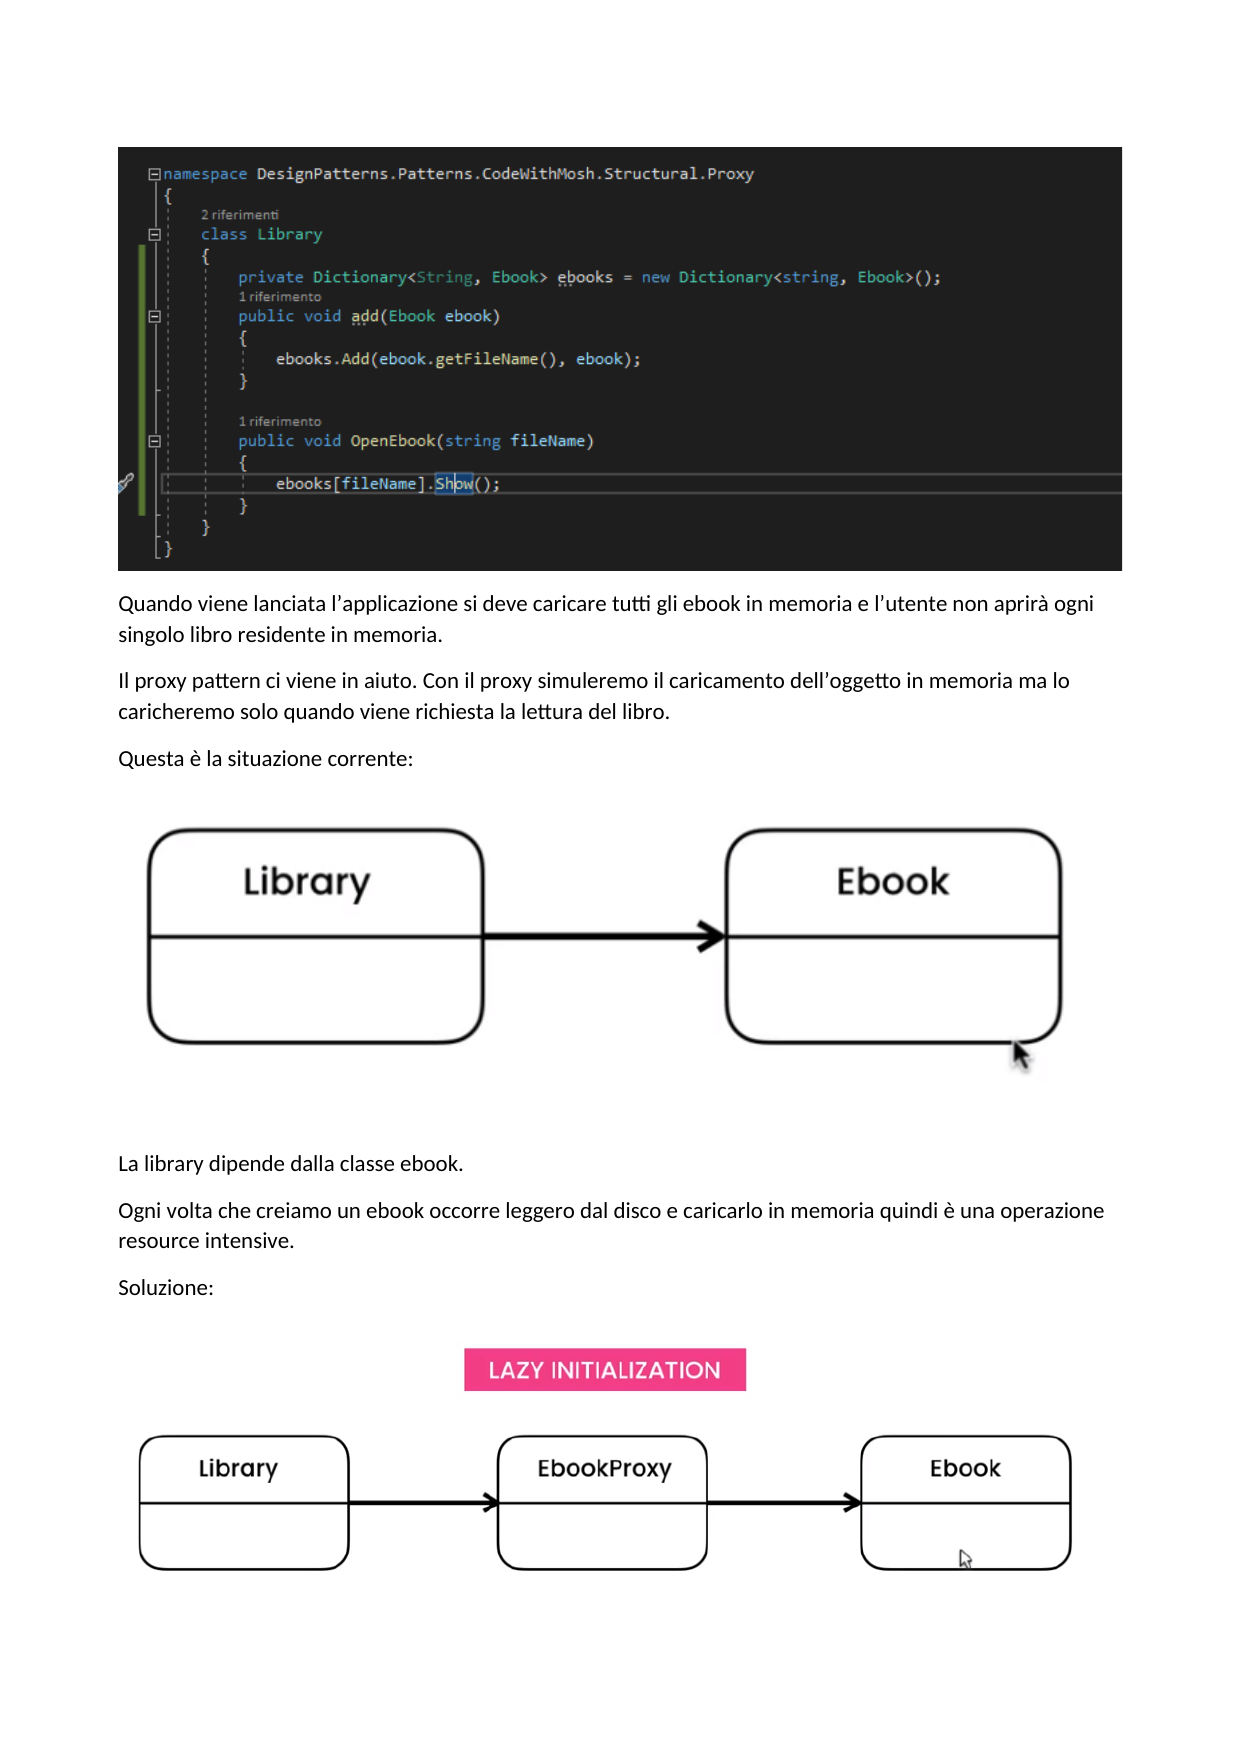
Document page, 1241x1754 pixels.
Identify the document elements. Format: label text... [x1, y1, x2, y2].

text Ogni volta che creiamo un ebook occorre leggero dal disco e caricarlo in memoria quindi è una operazione resource intensive. [118, 1196, 1122, 1255]
picture [118, 147, 1123, 571]
text La library dipende dalla classe ebook. [118, 1149, 1122, 1178]
picture [118, 1320, 1123, 1601]
text Questa è la situazione corrente: [118, 744, 1122, 772]
text Quando viene lanciata l’applicazione si deve caricare tutti gli ebook in memoria e l’utente non aprirà ogni singolo libro residente in memoria. [118, 589, 1122, 648]
text Soluzione: [118, 1273, 1122, 1302]
text Il proxy pattern ci viene in aiuto. Con il proxy simuleremo il caricamento dell’oggetto in memoria ma lo caricheremo solo quando viene richiesta la lettura del libro. [118, 667, 1122, 725]
picture [118, 790, 1123, 1131]
